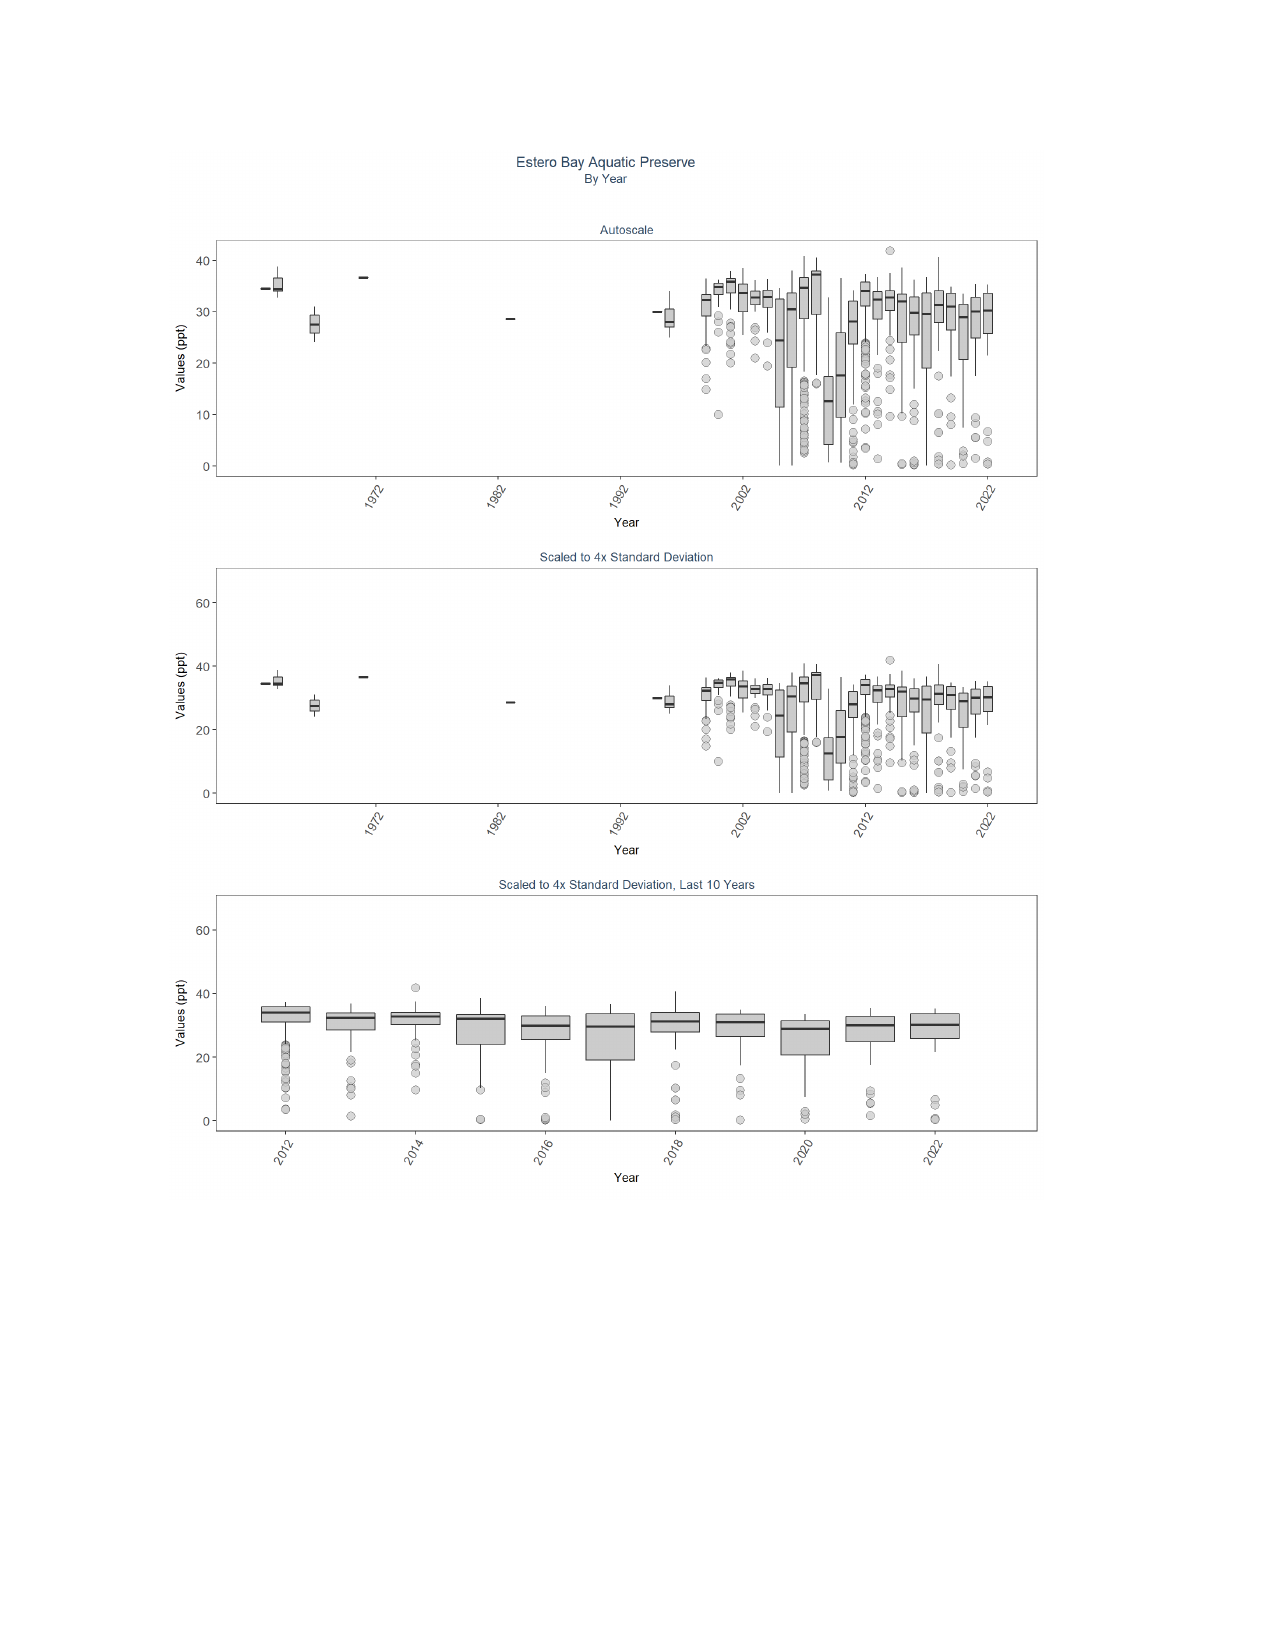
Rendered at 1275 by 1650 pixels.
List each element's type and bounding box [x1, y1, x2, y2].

picture [168, 150, 1044, 1200]
